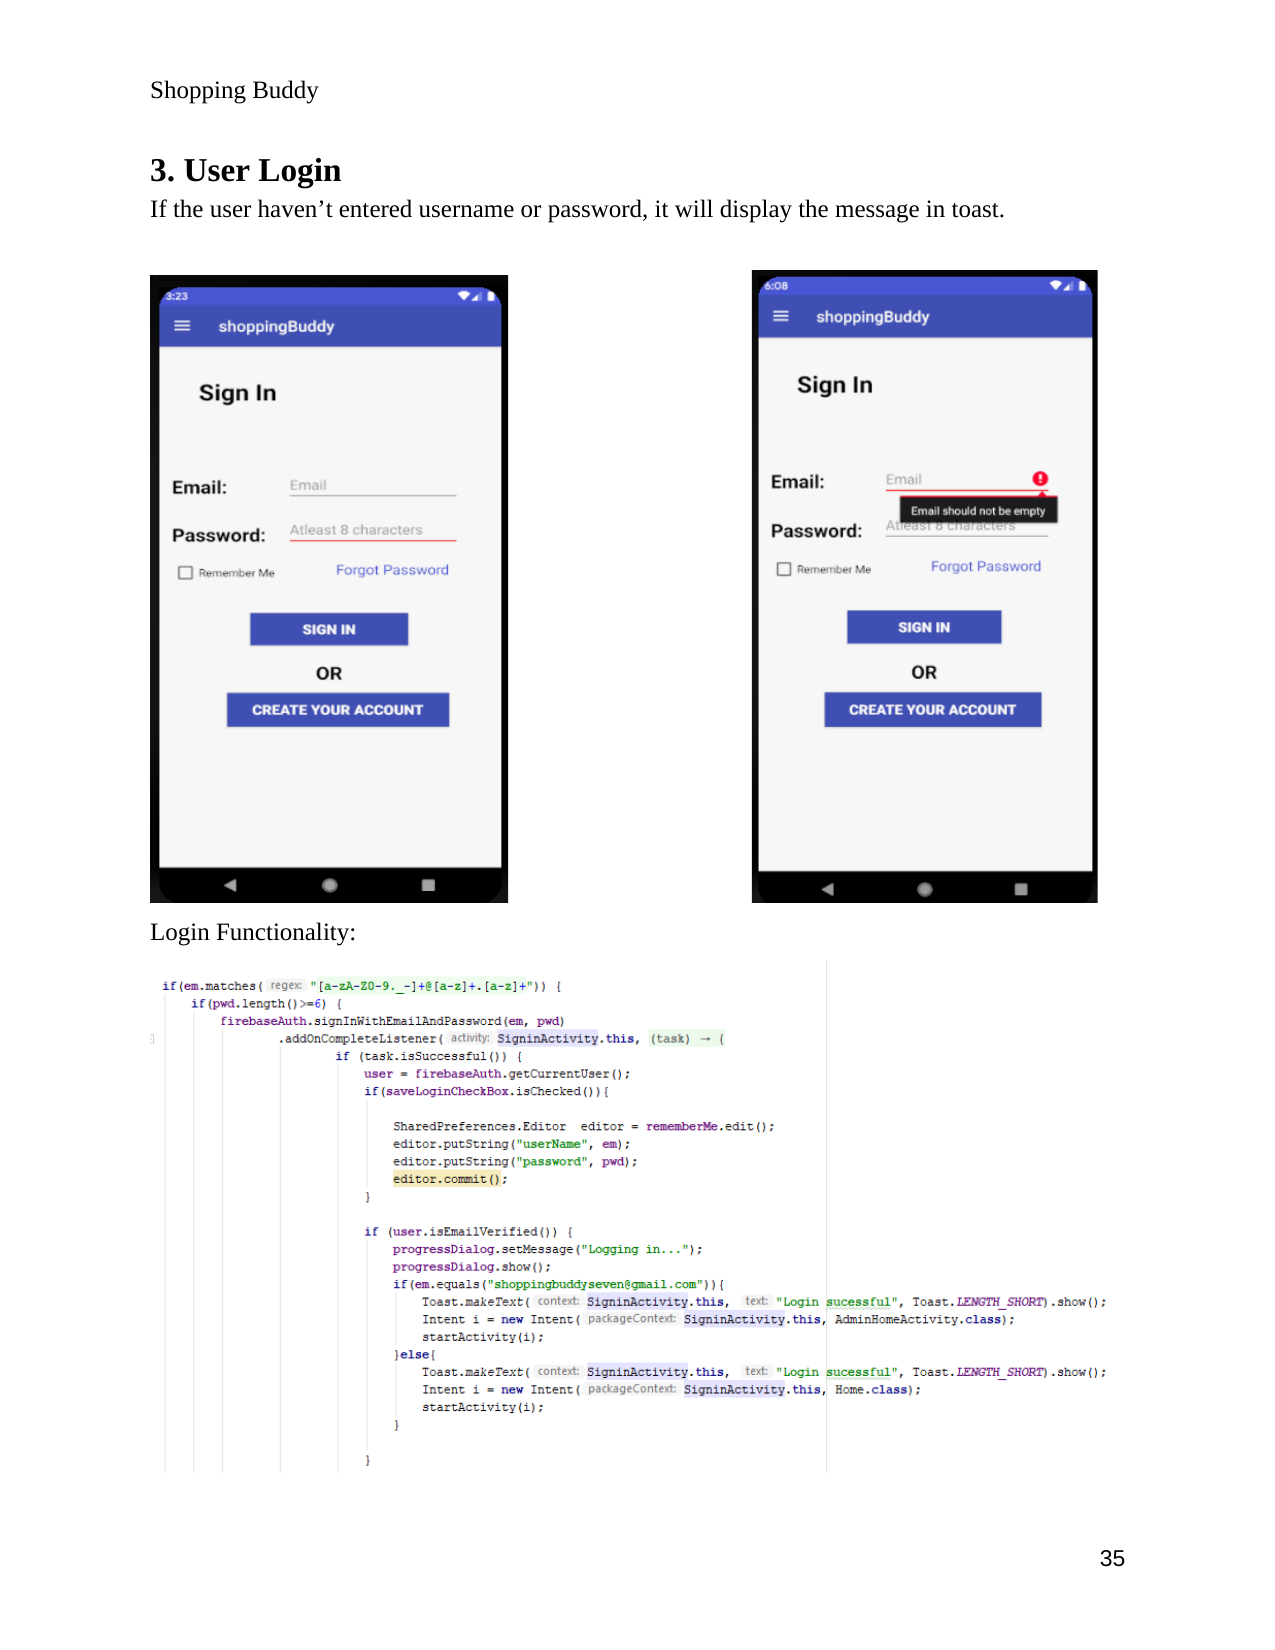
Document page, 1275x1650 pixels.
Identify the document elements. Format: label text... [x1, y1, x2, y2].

text Login Functionality: [150, 917, 1125, 946]
picture [150, 960, 1125, 1473]
picture [751, 270, 1098, 903]
text If the user haven’t entered username or password, it will display the message in toast. [150, 194, 1125, 223]
picture [150, 275, 509, 903]
text 3. User Login [150, 150, 1125, 188]
